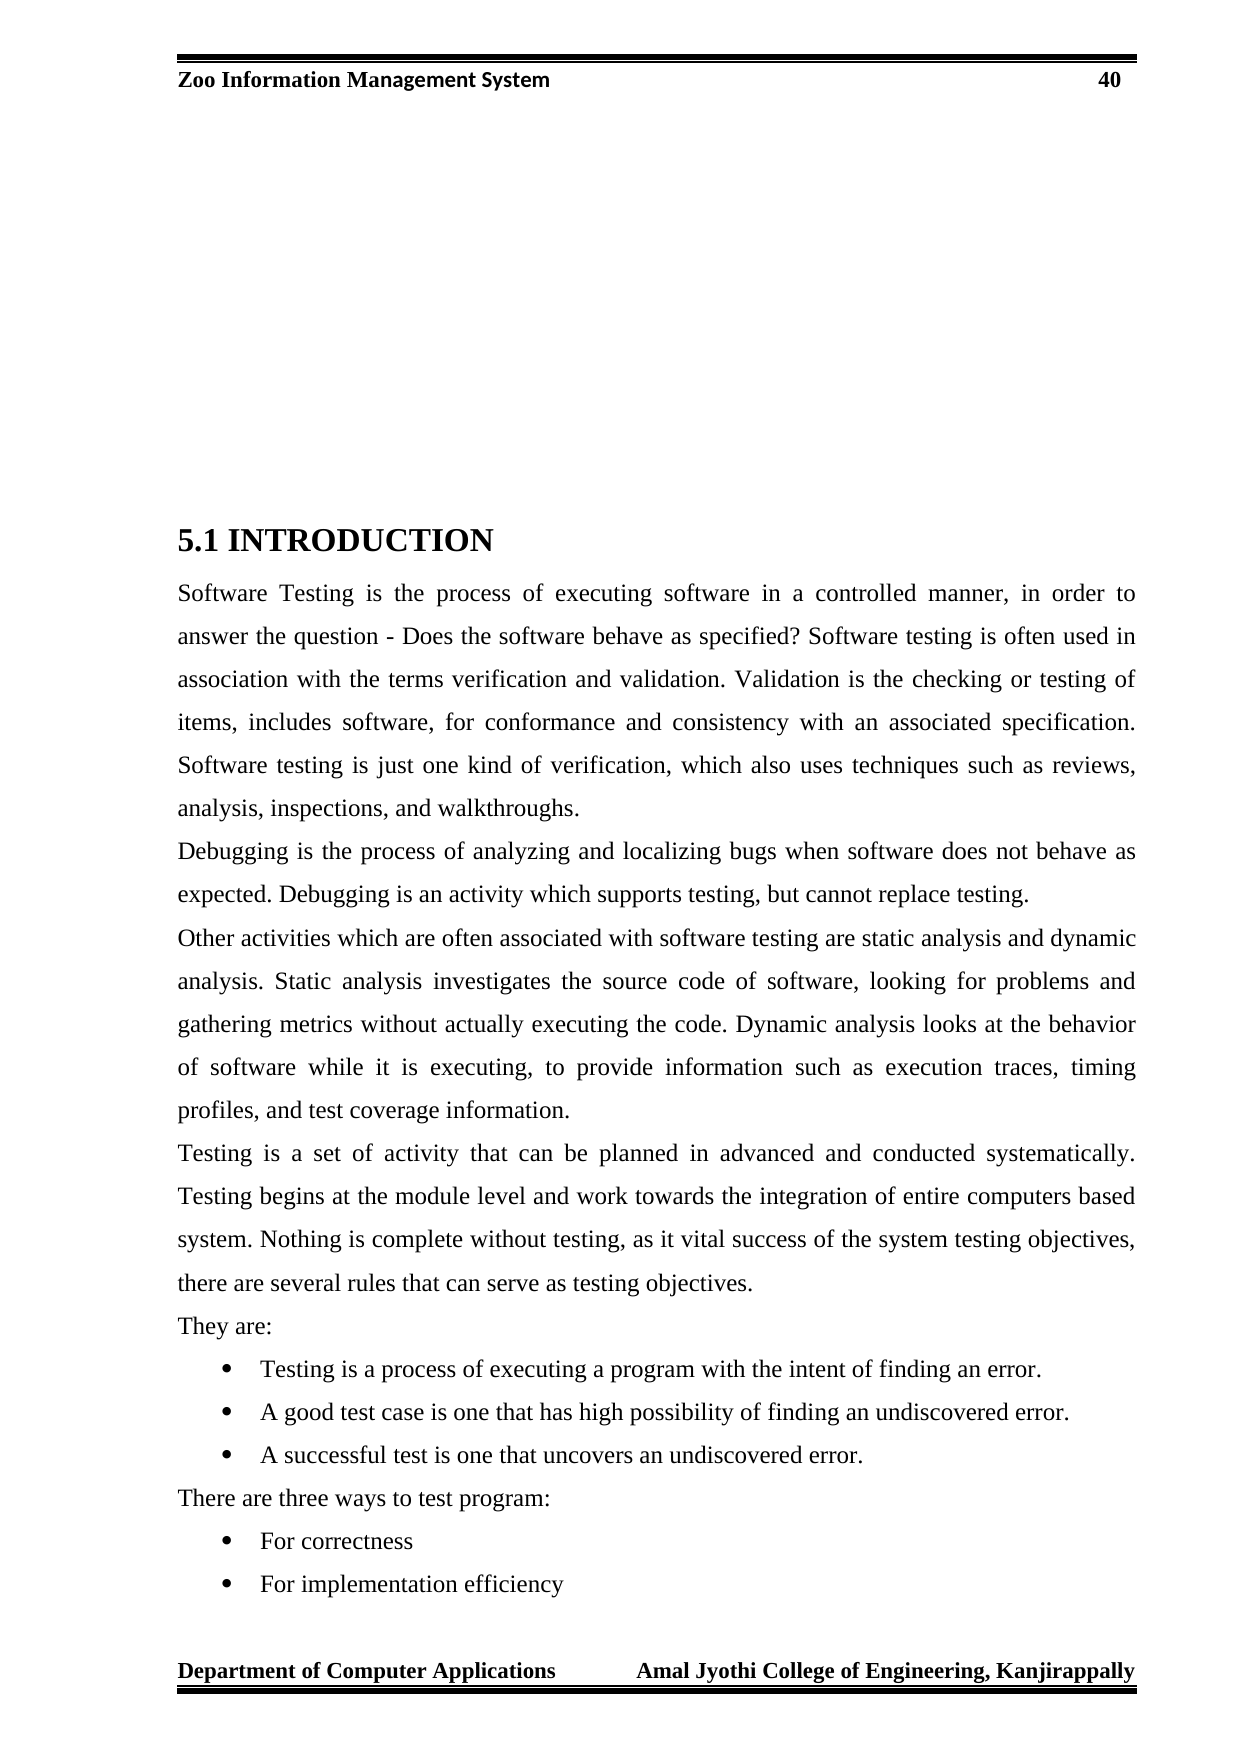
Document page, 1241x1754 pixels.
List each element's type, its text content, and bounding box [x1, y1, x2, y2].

list A successful test is one that uncovers an undiscovered error. [222, 1440, 1137, 1469]
list Testing is a set of activity that can be planned in advanced and conducted systematically. Testing begins at the module level and work towards the integration of entire computers based system. Nothing is complete without testing, as it vital success of the system testing objectives, there are several rules that can serve as testing objectives. [177, 1138, 1137, 1296]
list They are: [177, 1311, 1137, 1339]
list A good test case is one that has high possibility of finding an undiscovered error. [222, 1397, 1137, 1426]
list Software Testing is the process of executing software in a controlled manner, in order to answer the question - Does the software behave as specified? Software testing is often used in association with the terms verification and validation. Validation is the checking or testing of items, includes software, for conformance and consistency with an associated specification. Software testing is just one kind of verification, which also uses techniques such as reviews, analysis, inspections, and walkthroughs. [177, 578, 1137, 822]
list Debugging is the process of analyzing and localizing bugs when software does not behave as expected. Debugging is an activity which supports testing, but cannot replace testing. [177, 836, 1137, 908]
list For implementation efficiency [222, 1569, 1137, 1598]
list There are three ways to test program: [177, 1483, 1137, 1512]
list Other activities which are often associated with software testing are static analysis and dynamic analysis. Static analysis investigates the source code of software, looking for problems and gathering metrics without actually executing the code. Dynamic analysis looks at the behavior of software while it is executing, to provide information such as execution traces, timing profiles, and test coverage information. [177, 923, 1137, 1124]
list For correctness [222, 1526, 1137, 1555]
list 5.1 INTRODUCTION [177, 520, 1137, 558]
list Testing is a process of executing a program with the intent of finding an error. [222, 1354, 1137, 1383]
